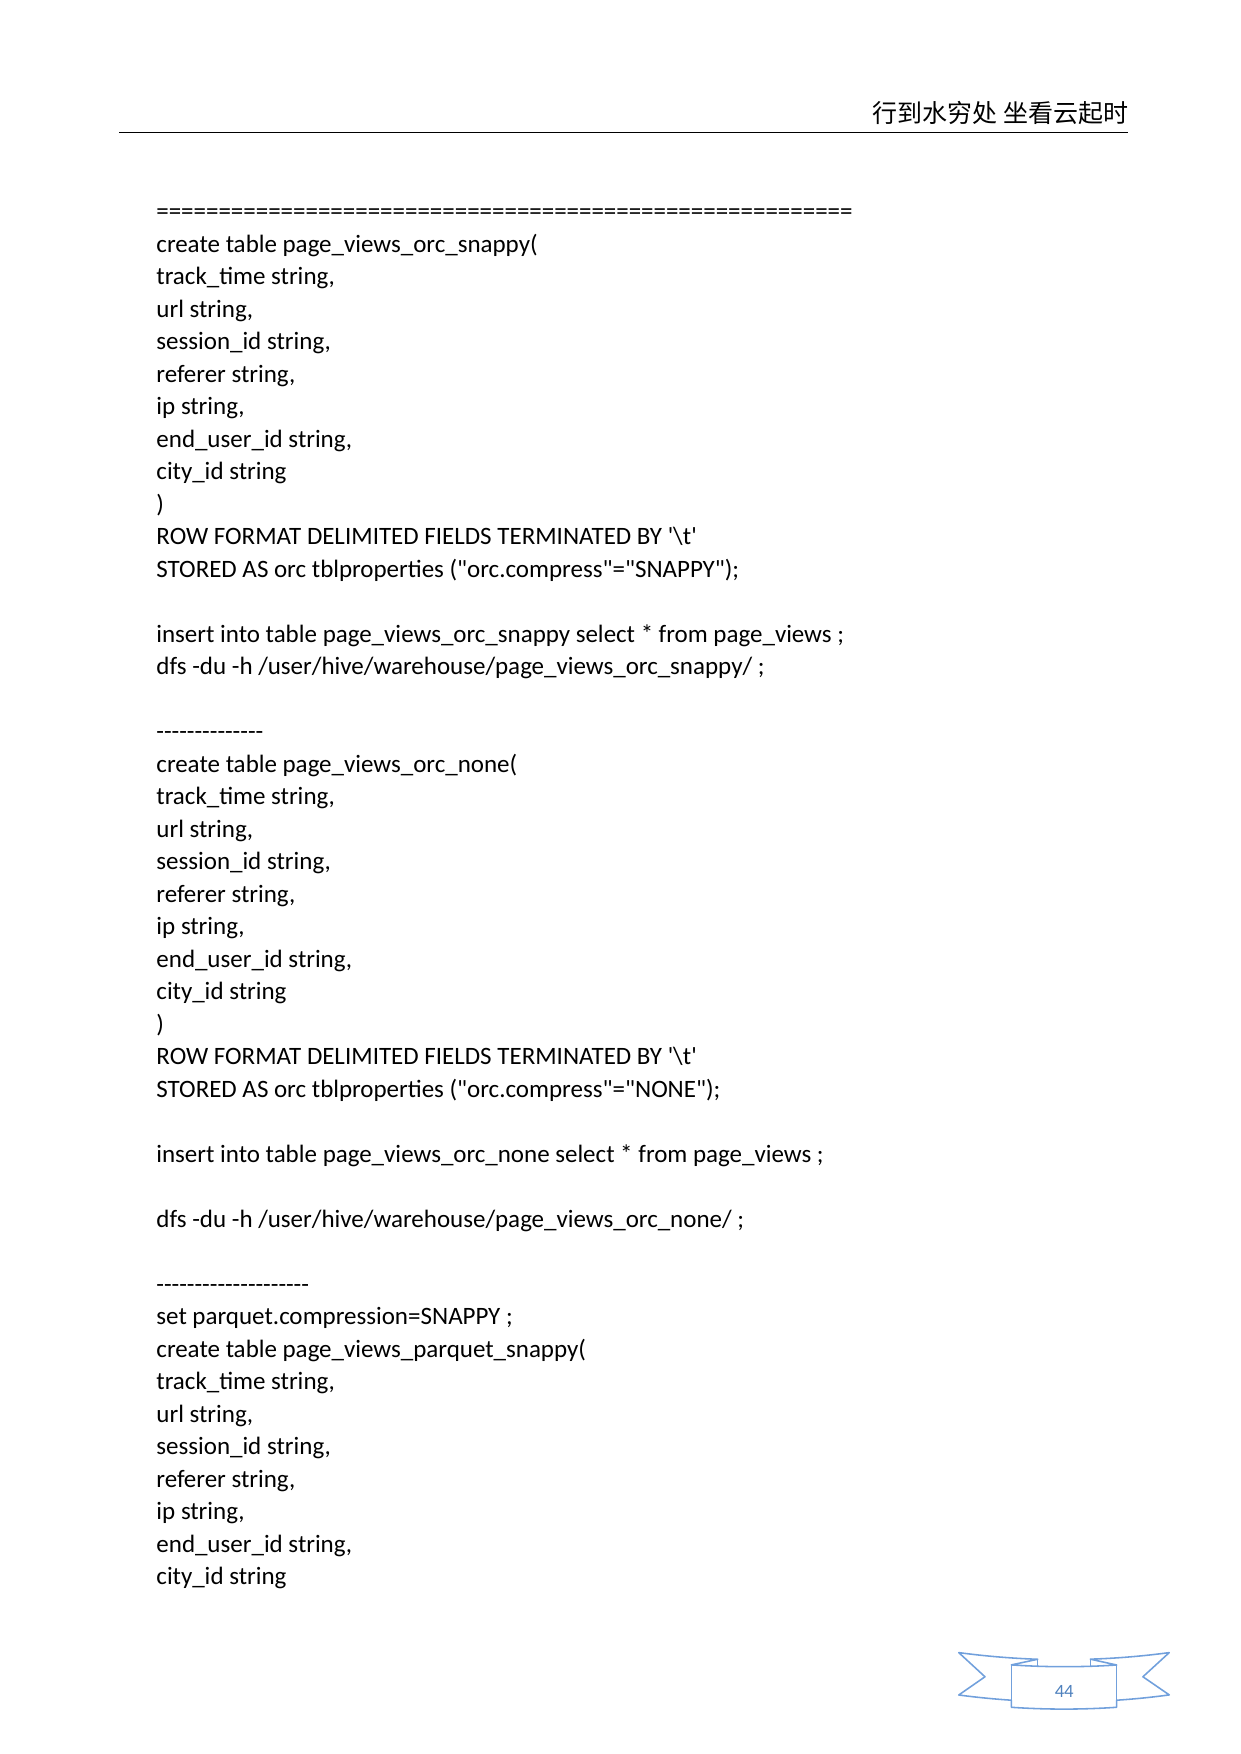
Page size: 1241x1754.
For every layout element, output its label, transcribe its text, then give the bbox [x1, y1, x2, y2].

text ip string, [156, 389, 1128, 422]
text ip string, [156, 909, 1128, 942]
text session_id string, [156, 1429, 1128, 1462]
text referer string, [156, 877, 1128, 909]
text end_user_id string, [156, 1527, 1128, 1559]
text insert into table page_views_orc_snappy select * from page_views ; [156, 617, 1128, 649]
text STORED AS orc tblproperties ("orc.compress"="NONE"); [156, 1072, 1128, 1104]
text track_time string, [156, 1364, 1128, 1397]
text end_user_id string, [156, 942, 1128, 974]
text session_id string, [156, 324, 1128, 357]
text track_time string, [156, 259, 1128, 292]
text create table page_views_orc_none( [156, 747, 1128, 779]
text -------------- [156, 714, 1128, 747]
text referer string, [156, 1462, 1128, 1494]
text insert into table page_views_orc_none select * from page_views ; [156, 1137, 1128, 1169]
text create table page_views_parquet_snappy( [156, 1332, 1128, 1364]
text referer string, [156, 357, 1128, 389]
text ) [156, 1007, 1128, 1039]
text dfs -du -h /user/hive/warehouse/page_views_orc_snappy/ ; [156, 649, 1128, 682]
text city_id string [156, 1559, 1128, 1592]
text ROW FORMAT DELIMITED FIELDS TERMINATED BY '\t' [156, 519, 1128, 552]
text end_user_id string, [156, 422, 1128, 454]
text url string, [156, 292, 1128, 324]
text ) [156, 487, 1128, 519]
text session_id string, [156, 844, 1128, 877]
text url string, [156, 1397, 1128, 1429]
text dfs -du -h /user/hive/warehouse/page_views_orc_none/ ; [156, 1202, 1128, 1234]
text ======================================================== [156, 194, 1128, 227]
text city_id string [156, 454, 1128, 487]
text url string, [156, 812, 1128, 844]
text ROW FORMAT DELIMITED FIELDS TERMINATED BY '\t' [156, 1039, 1128, 1072]
text -------------------- [156, 1267, 1128, 1299]
text city_id string [156, 974, 1128, 1007]
text track_time string, [156, 779, 1128, 812]
text ip string, [156, 1494, 1128, 1527]
text set parquet.compression=SNAPPY ; [156, 1299, 1128, 1332]
text STORED AS orc tblproperties ("orc.compress"="SNAPPY"); [156, 552, 1128, 584]
text create table page_views_orc_snappy( [156, 227, 1128, 259]
